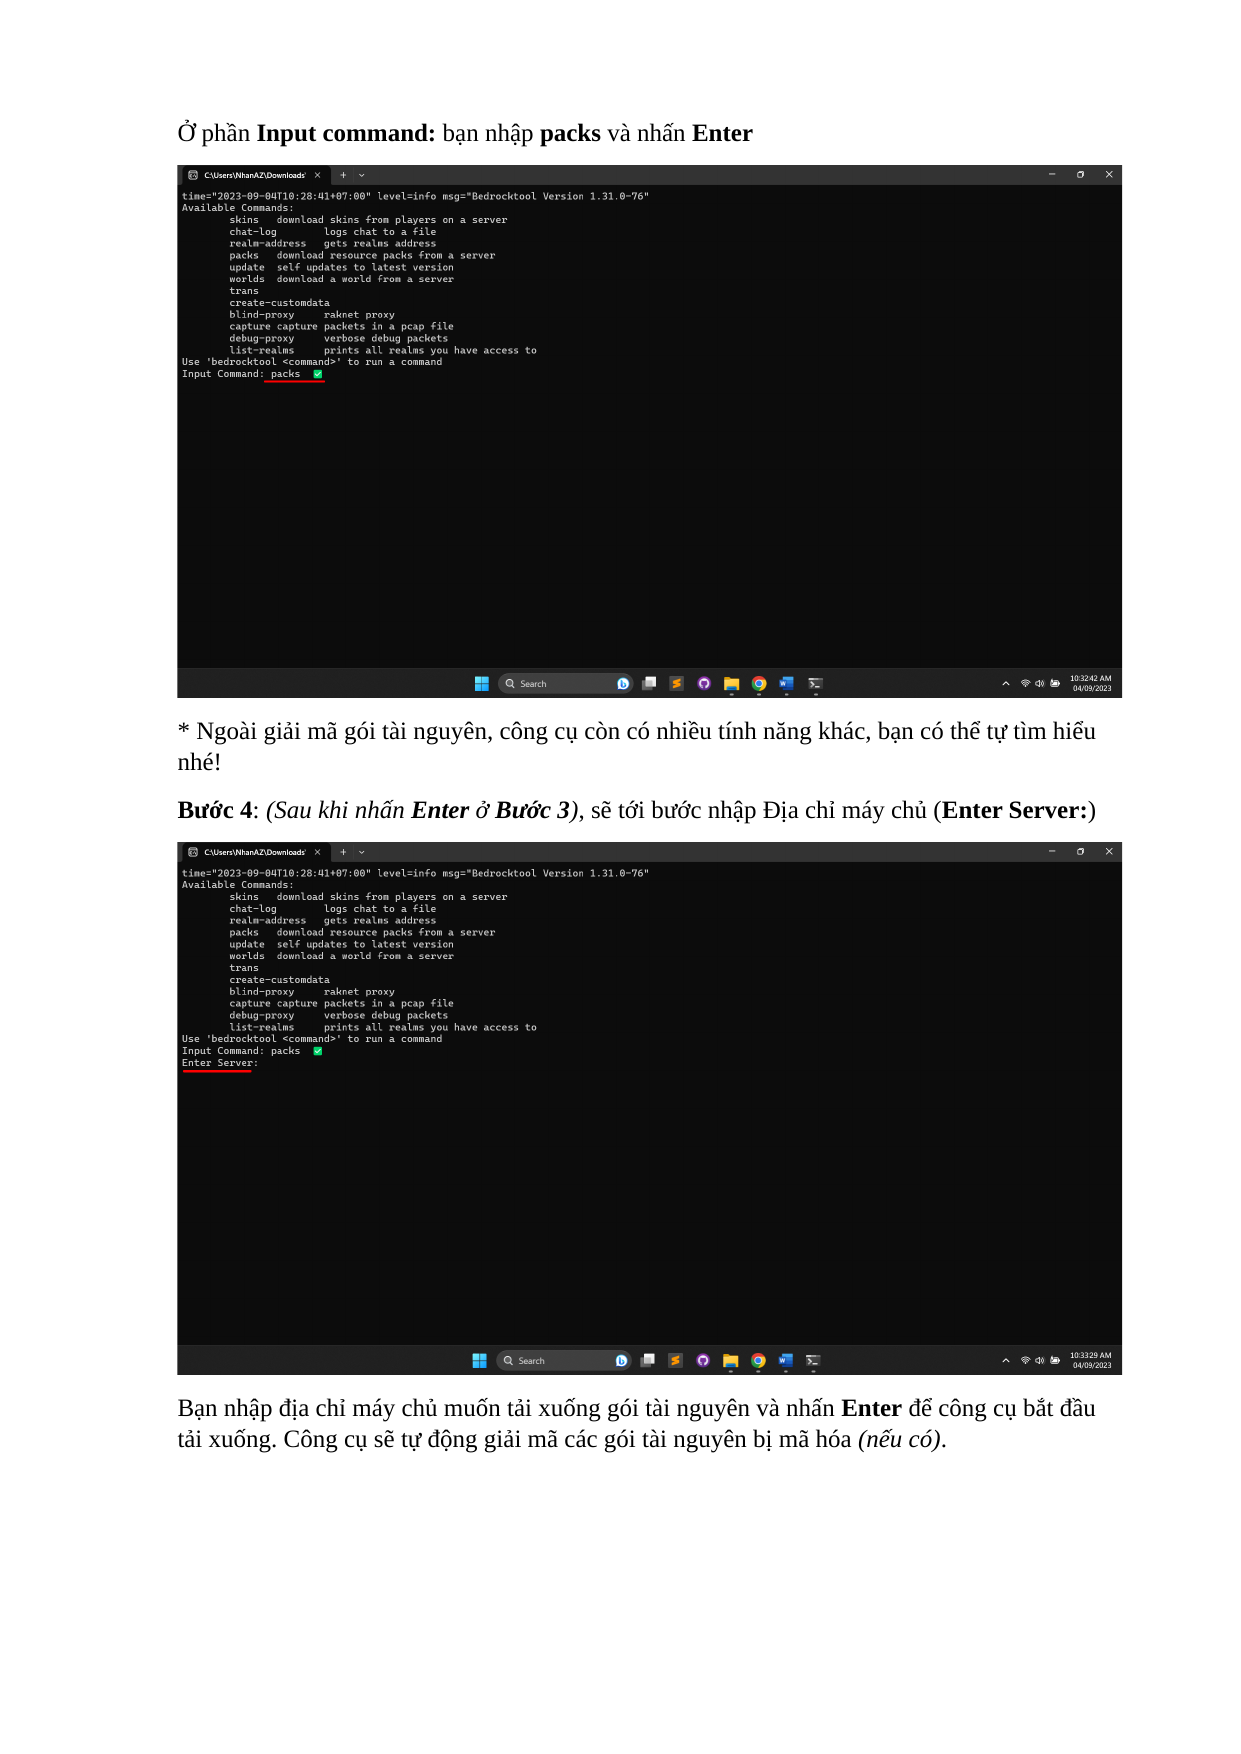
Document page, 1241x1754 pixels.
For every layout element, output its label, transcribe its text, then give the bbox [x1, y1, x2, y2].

text Bạn nhập địa chỉ máy chủ muốn tải xuống gói tài nguyên và nhấn Enter để công cụ bắt đầu tải xuống. Công cụ sẽ tự động giải mã các gói tài nguyên bị mã hóa (nếu có). [177, 1393, 1122, 1453]
picture [177, 165, 1123, 698]
picture [177, 842, 1123, 1375]
text Ở phần Input command: bạn nhập packs và nhấn Enter [177, 118, 1122, 147]
text * Ngoài giải mã gói tài nguyên, công cụ còn có nhiều tính năng khác, bạn có thể tự tìm hiểu nhé! [177, 716, 1122, 776]
text Bước 4: (Sau khi nhấn Enter ở Bước 3), sẽ tới bước nhập Địa chỉ máy chủ (Enter Server:) [177, 795, 1122, 824]
